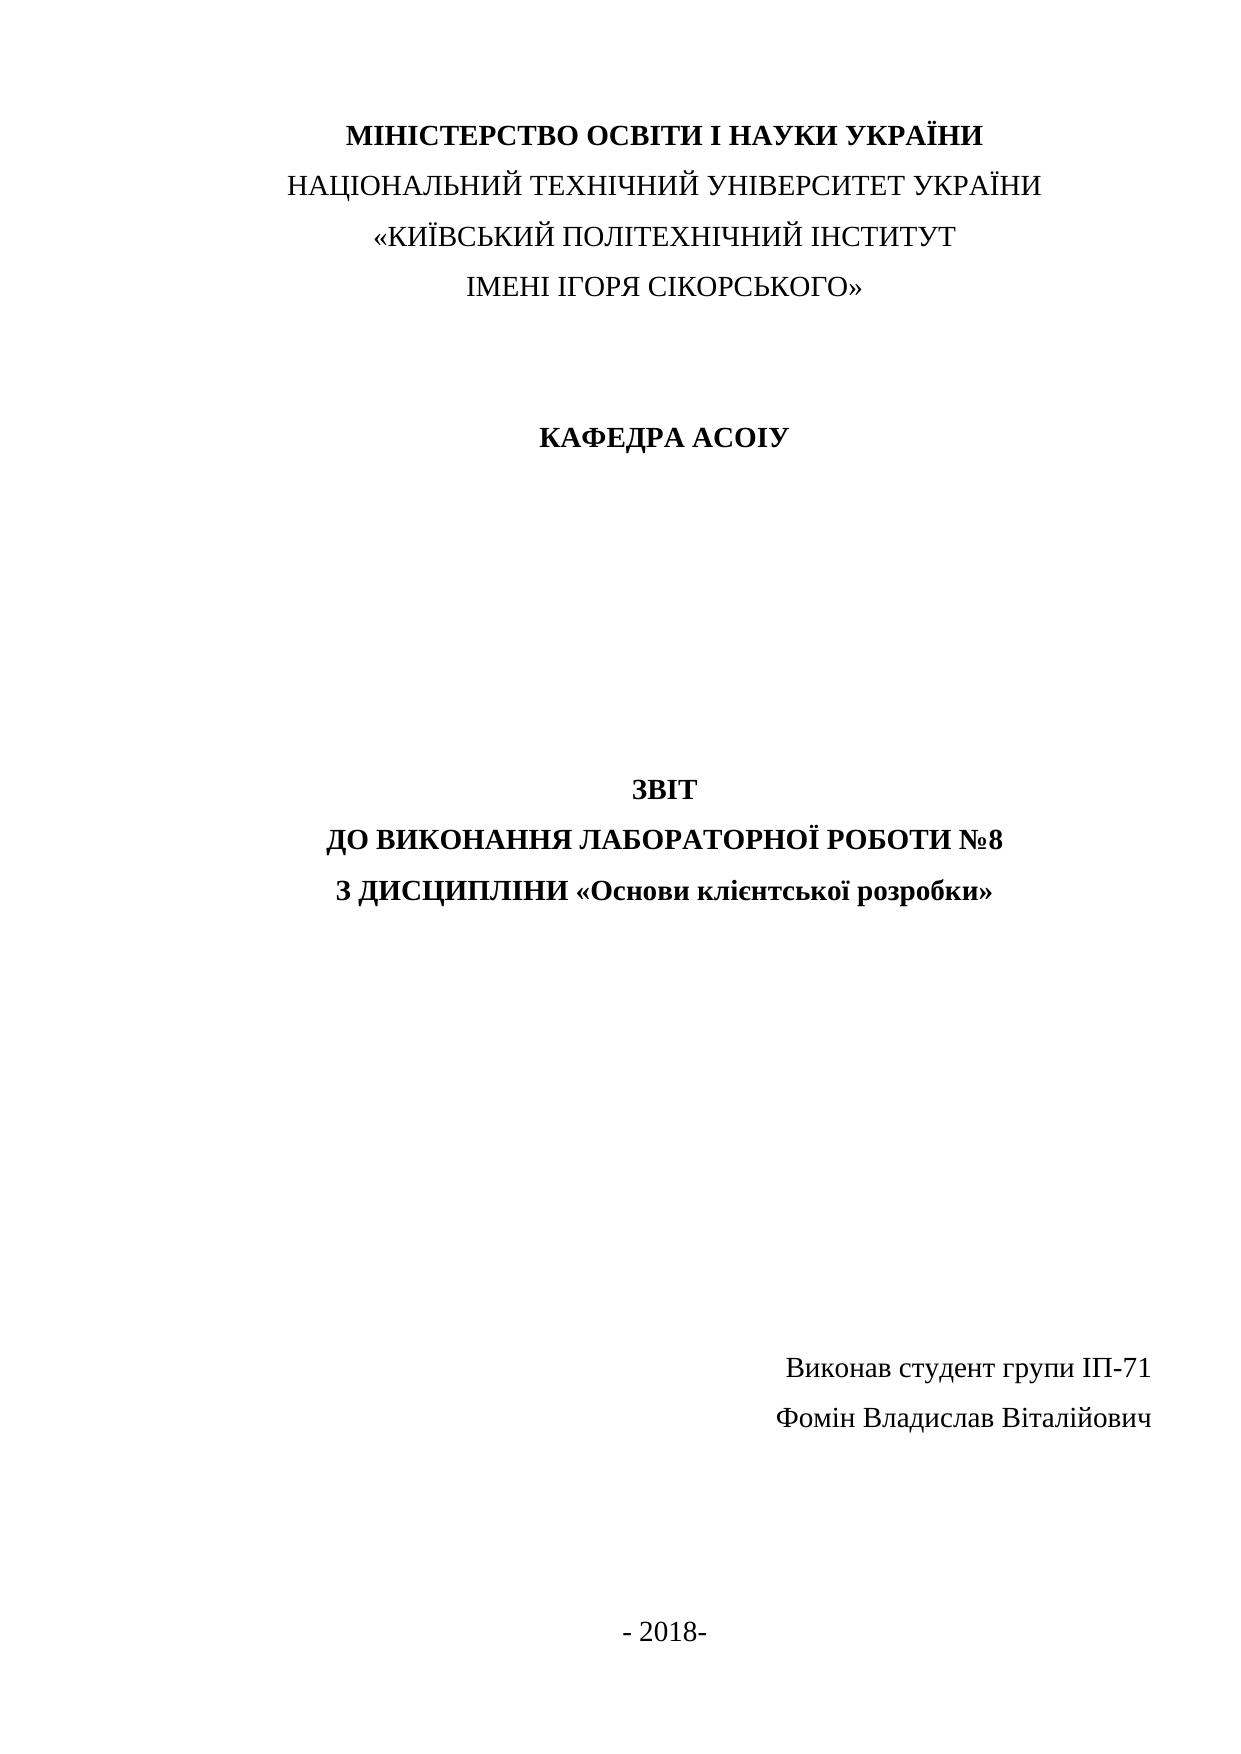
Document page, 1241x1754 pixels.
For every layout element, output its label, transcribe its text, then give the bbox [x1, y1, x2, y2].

text З ДИСЦИПЛІНИ «Основи клієнтської розробки» [177, 873, 1152, 906]
text НАЦІОНАЛЬНИЙ ТЕХНІЧНИЙ УНІВЕРСИТЕТ УКРАЇНИ [177, 168, 1152, 202]
text ДО ВИКОНАННЯ ЛАБОРАТОРНОЇ РОБОТИ №8 [177, 822, 1152, 856]
text ІМЕНІ ІГОРЯ СІКОРСЬКОГО» [177, 269, 1152, 303]
text «КИЇВСЬКИЙ ПОЛІТЕХНІЧНИЙ ІНСТИТУТ [177, 219, 1152, 252]
text - 2018- [177, 1614, 1152, 1647]
text МІНІСТЕРСТВО ОСВІТИ І НАУКИ УКРАЇНИ [177, 118, 1152, 152]
text КАФЕДРА АСОІУ [177, 420, 1152, 453]
text ЗВІТ [177, 772, 1152, 806]
text Виконав студент групи ІП-71 Фомін Владислав Віталійович [177, 1350, 1152, 1434]
